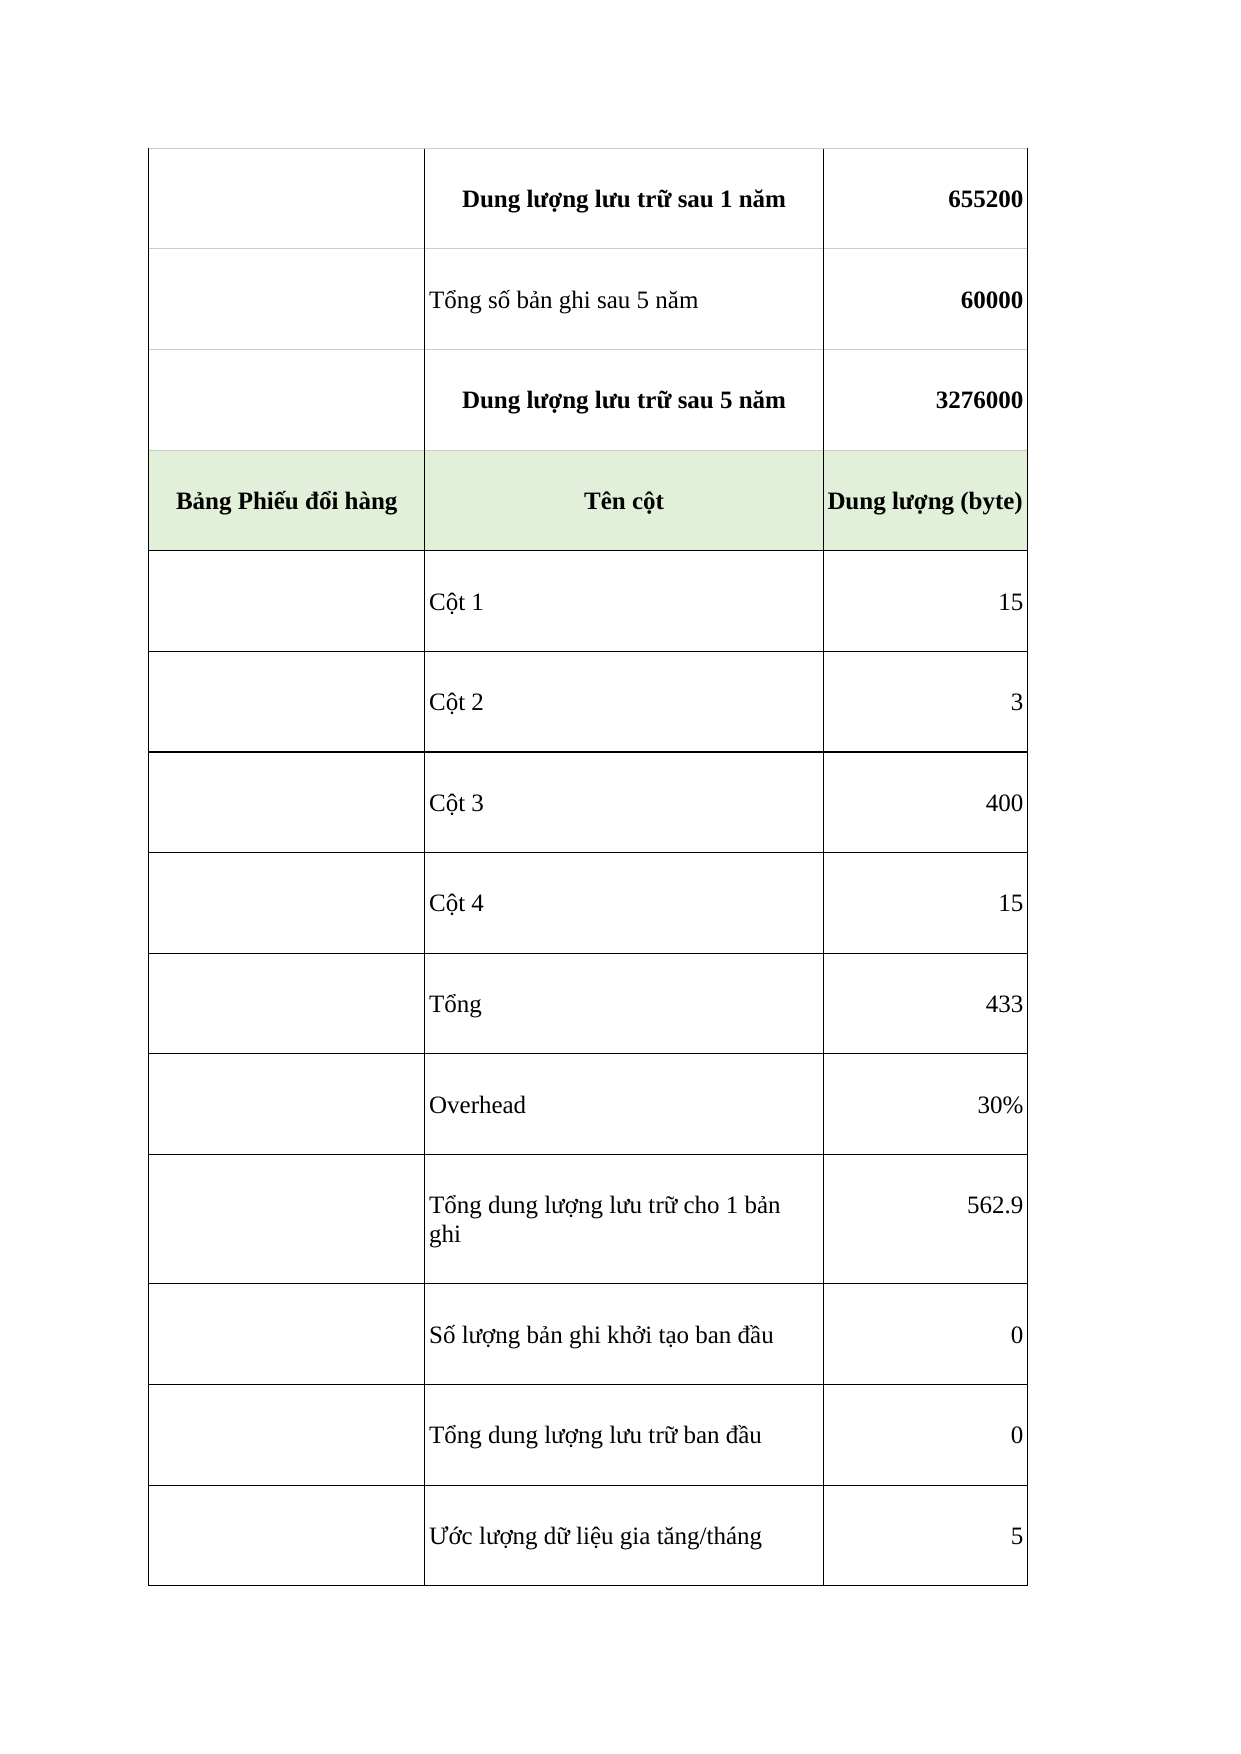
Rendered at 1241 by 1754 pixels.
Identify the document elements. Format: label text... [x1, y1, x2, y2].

table_cell 60000 [824, 249, 1027, 349]
table_cell Dung lượng lưu trữ sau 5 năm [425, 350, 823, 449]
table_cell [149, 149, 424, 248]
table_cell Overhead [425, 1054, 823, 1154]
table_cell [149, 551, 424, 651]
table_cell [149, 1284, 424, 1384]
table_cell [149, 954, 424, 1053]
table_cell [149, 853, 424, 953]
table_cell [149, 1054, 424, 1154]
table_cell 433 [824, 954, 1027, 1053]
table_cell 5 [824, 1486, 1027, 1585]
table_cell Tổng dung lượng lưu trữ ban đầu [425, 1385, 823, 1484]
table_cell [149, 249, 424, 349]
table_cell [149, 652, 424, 751]
table_cell Dung lượng (byte) [824, 451, 1027, 550]
table_cell Dung lượng lưu trữ sau 1 năm [425, 149, 823, 248]
table_cell Tổng dung lượng lưu trữ cho 1 bản ghi [425, 1155, 823, 1283]
table_cell Tên cột [425, 451, 823, 550]
table_cell 655200 [824, 149, 1027, 248]
table_cell Tổng [425, 954, 823, 1053]
table_cell 562.9 [824, 1155, 1027, 1283]
table_cell 30% [824, 1054, 1027, 1154]
table_cell 15 [824, 853, 1027, 953]
table_cell [149, 753, 424, 852]
table_cell 0 [824, 1385, 1027, 1484]
table_cell [149, 1155, 424, 1283]
table_cell 3276000 [824, 350, 1027, 449]
table_cell 3 [824, 652, 1027, 751]
table_cell Cột 1 [425, 551, 823, 651]
table_cell [149, 1486, 424, 1585]
table_cell [149, 1385, 424, 1484]
table_cell Ước lượng dữ liệu gia tăng/tháng [425, 1486, 823, 1585]
table_cell 0 [824, 1284, 1027, 1384]
table_cell Tổng số bản ghi sau 5 năm [425, 249, 823, 349]
table_cell 15 [824, 551, 1027, 651]
table_cell Bảng Phiếu đổi hàng [149, 451, 424, 550]
table_cell Cột 3 [425, 753, 823, 852]
table_cell 400 [824, 753, 1027, 852]
table_cell Số lượng bản ghi khởi tạo ban đầu [425, 1284, 823, 1384]
table_cell Cột 4 [425, 853, 823, 953]
table_cell Cột 2 [425, 652, 823, 751]
table_cell [149, 350, 424, 449]
